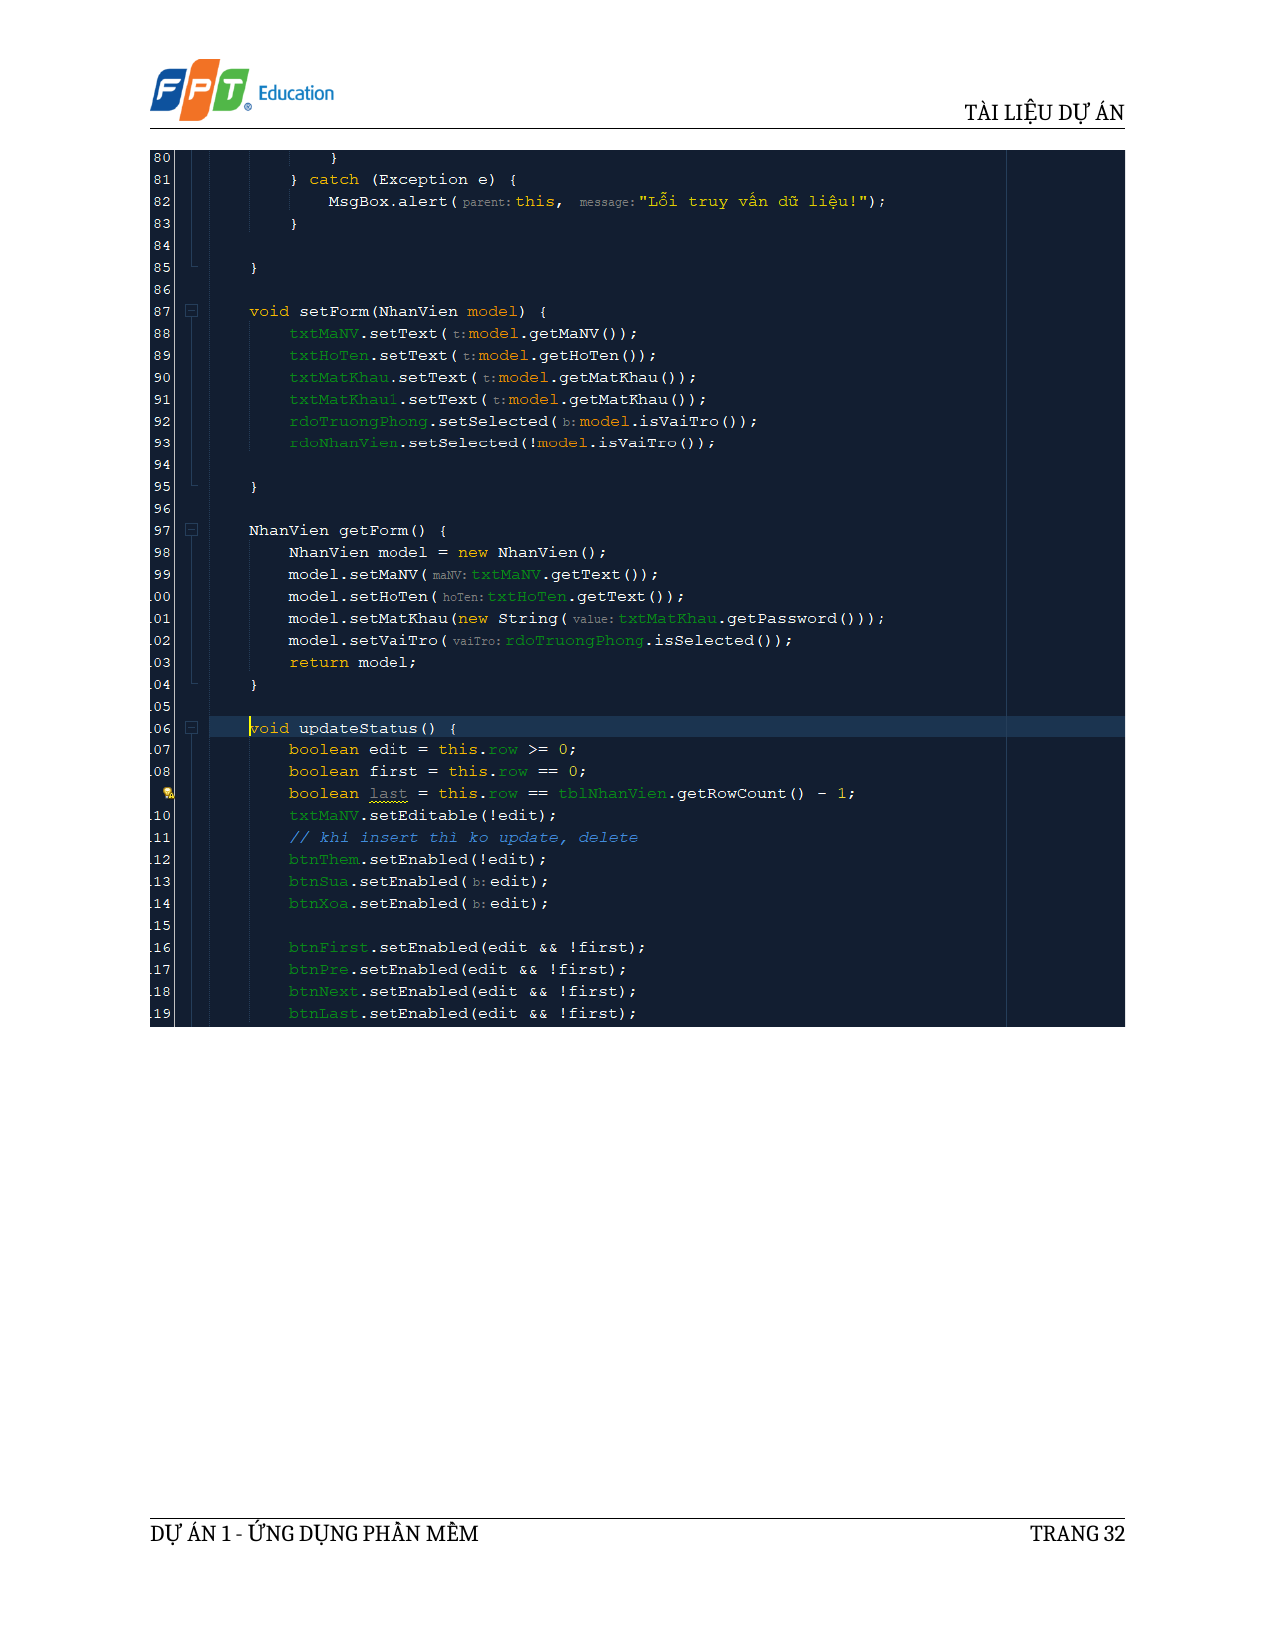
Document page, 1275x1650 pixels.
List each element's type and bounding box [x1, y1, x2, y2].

picture [150, 59, 336, 121]
picture [150, 150, 1125, 1027]
